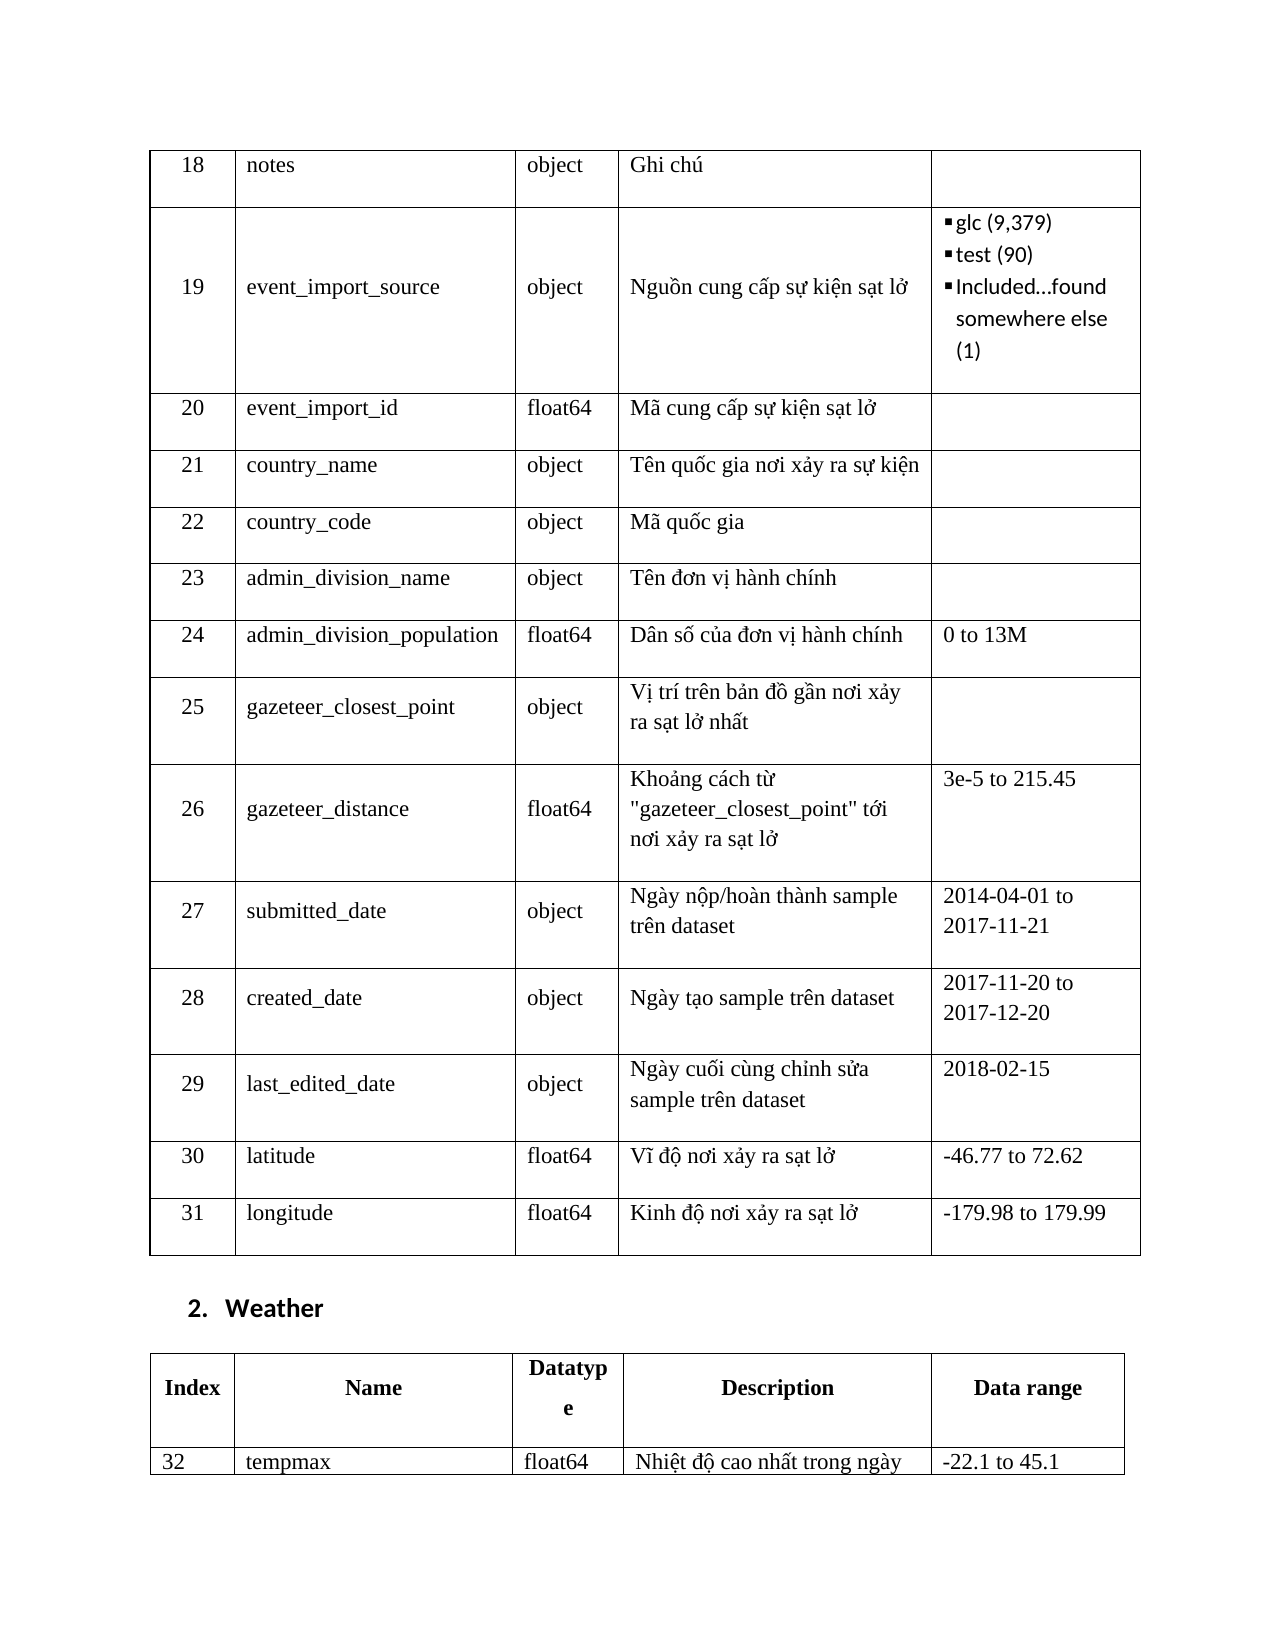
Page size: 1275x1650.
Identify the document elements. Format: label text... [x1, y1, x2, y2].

table_cell tempmax [235, 1448, 512, 1474]
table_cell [624, 1448, 931, 1474]
table_cell Tên quốc gia nơi xảy ra sự kiện [619, 451, 931, 507]
table_cell 30 [151, 1142, 235, 1198]
table_cell admin_division_population [236, 621, 515, 677]
table_cell object [516, 882, 618, 967]
table_cell notes [236, 151, 515, 207]
table_cell Vị trí trên bản đồ gần nơi xảy ra sạt lở nhất [619, 678, 931, 763]
table_cell gazeteer_distance [236, 765, 515, 881]
table_cell 24 [151, 621, 235, 677]
table_cell 32 [151, 1448, 234, 1474]
table_cell 19 [151, 208, 235, 393]
table_cell 26 [151, 765, 235, 881]
table_header Name [235, 1354, 512, 1447]
table_cell [932, 678, 1140, 763]
table_cell object [516, 678, 618, 763]
table_cell Kinh độ nơi xảy ra sạt lở [619, 1199, 931, 1254]
table_cell 20 [151, 394, 235, 450]
table_cell 28 [151, 969, 235, 1054]
table_cell latitude [236, 1142, 515, 1198]
table_cell [932, 564, 1140, 620]
table_cell Ghi chú [619, 151, 931, 207]
table_cell Ngày nộp/hoàn thành sample trên dataset [619, 882, 931, 967]
table_cell 2014-04-01 to 2017-11-21 [932, 882, 1140, 967]
table_cell 2018-02-15 [932, 1055, 1140, 1141]
table_cell longitude [236, 1199, 515, 1254]
table_cell 27 [151, 882, 235, 967]
table_cell float64 [516, 765, 618, 881]
table_cell Vĩ độ nơi xảy ra sạt lở [619, 1142, 931, 1198]
table_cell float64 [516, 1199, 618, 1254]
table_cell 23 [151, 564, 235, 620]
table_cell -179.98 to 179.99 [932, 1199, 1140, 1254]
table_cell object [516, 151, 618, 207]
table_header Datatype [513, 1354, 623, 1447]
table_cell created_date [236, 969, 515, 1054]
table_cell glc (9,379) test (90) Included…found somewhere else (1) [932, 208, 1140, 393]
table_cell -46.77 to 72.62 [932, 1142, 1140, 1198]
table_cell 21 [151, 451, 235, 507]
table_header Index [151, 1354, 234, 1447]
table_cell country_name [236, 451, 515, 507]
table_cell object [516, 508, 618, 563]
table_header Description [624, 1354, 931, 1447]
list Weather [187, 1291, 1125, 1324]
table_cell [932, 394, 1140, 450]
table_cell country_code [236, 508, 515, 563]
table_cell gazeteer_closest_point [236, 678, 515, 763]
table_cell Dân số của đơn vị hành chính [619, 621, 931, 677]
table_cell object [516, 1055, 618, 1141]
table_cell event_import_source [236, 208, 515, 393]
table_cell 0 to 13M [932, 621, 1140, 677]
table_cell 18 [151, 151, 235, 207]
table_header Data range [932, 1354, 1124, 1447]
table_cell float64 [513, 1448, 623, 1474]
table_cell event_import_id [236, 394, 515, 450]
table_cell admin_division_name [236, 564, 515, 620]
table_cell 22 [151, 508, 235, 563]
table_cell float64 [516, 621, 618, 677]
table_cell -22.1 to 45.1 [932, 1448, 1124, 1474]
table_cell submitted_date [236, 882, 515, 967]
table_cell object [516, 564, 618, 620]
table_cell [932, 451, 1140, 507]
table_cell [932, 151, 1140, 207]
table_cell Mã quốc gia [619, 508, 931, 563]
table_cell 29 [151, 1055, 235, 1141]
table_cell Ngày tạo sample trên dataset [619, 969, 931, 1054]
table_cell last_edited_date [236, 1055, 515, 1141]
table_cell 2017-11-20 to 2017-12-20 [932, 969, 1140, 1054]
table_cell float64 [516, 1142, 618, 1198]
table_cell Khoảng cách từ "gazeteer_closest_point" tới nơi xảy ra sạt lở [619, 765, 931, 881]
table_cell 31 [151, 1199, 235, 1254]
table_cell 25 [151, 678, 235, 763]
table_cell 3e-5 to 215.45 [932, 765, 1140, 881]
table_cell object [516, 451, 618, 507]
table_cell object [516, 969, 618, 1054]
table_cell float64 [516, 394, 618, 450]
table_cell object [516, 208, 618, 393]
table_cell Tên đơn vị hành chính [619, 564, 931, 620]
table_cell [932, 508, 1140, 563]
table_cell Mã cung cấp sự kiện sạt lở [619, 394, 931, 450]
table_cell Ngày cuối cùng chỉnh sửa sample trên dataset [619, 1055, 931, 1141]
table_cell Nguồn cung cấp sự kiện sạt lở [619, 208, 931, 393]
